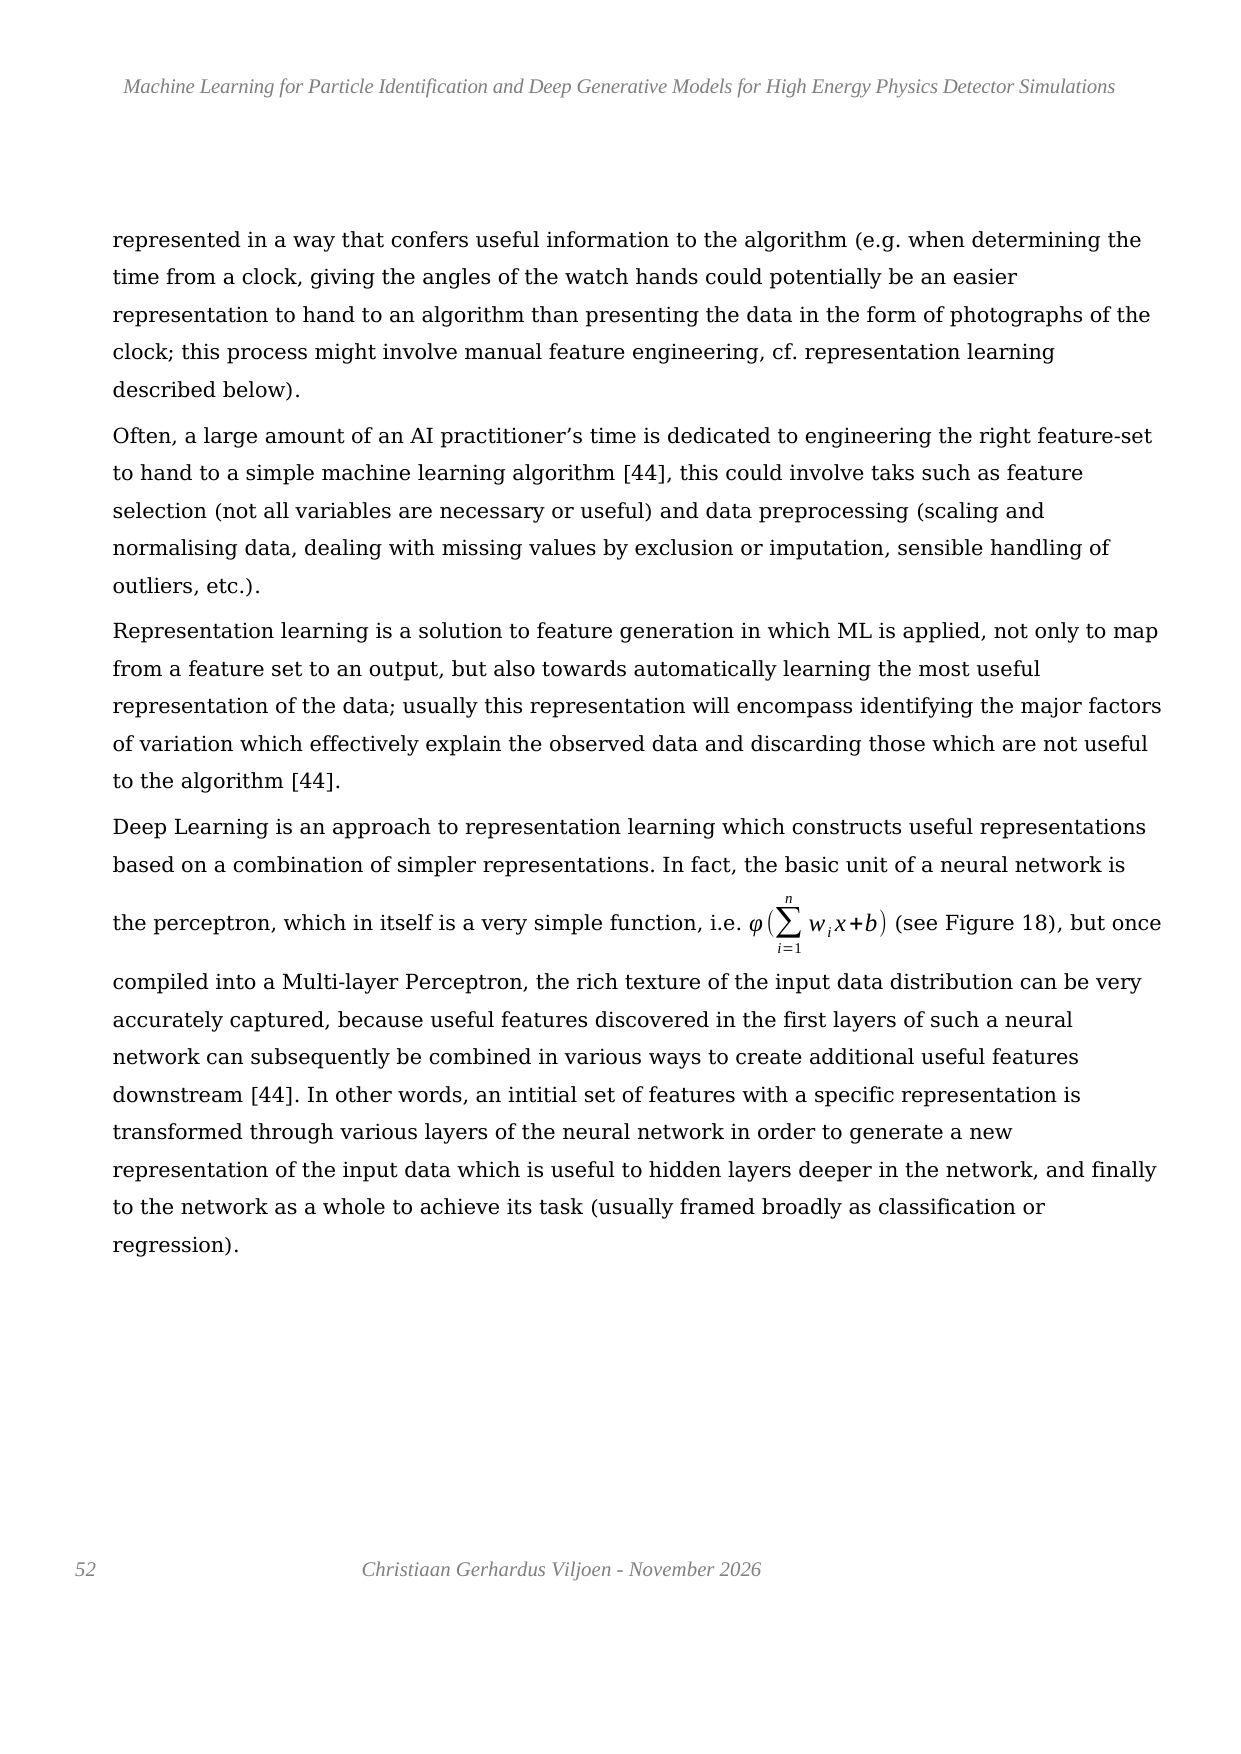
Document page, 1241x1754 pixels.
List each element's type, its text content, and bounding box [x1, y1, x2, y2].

text Often, a large amount of an AI practitioner’s time is dedicated to engineering the right feature-set to hand to a simple machine learning algorithm , this could involve taks such as feature selection (not all variables are necessary or useful) and data preprocessing (scaling and normalising data, dealing with missing values by exclusion or imputation, sensible handling of outliers, etc.). [112, 422, 1165, 597]
text Deep Learning is an approach to representation learning which constructs useful representations based on a combination of simpler representations. In fact, the basic unit of a neural network is the perceptron, which in itself is a very simple function, i.e. (see Figure 18), but once compiled into a Multi-layer Perceptron, the rich texture of the input data distribution can be very accurately captured, because useful features discovered in the first layers of such a neural network can subsequently be combined in various ways to create additional useful features downstream . In other words, an intitial set of features with a specific representation is transformed through various layers of the neural network in order to generate a new representation of the input data which is useful to hidden layers deeper in the network, and finally to the network as a whole to achieve its task (usually framed broadly as classification or regression). [112, 814, 1165, 1256]
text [112, 227, 1165, 402]
text Representation learning is a solution to feature generation in which ML is applied, not only to map from a feature set to an output, but also towards automatically learning the most useful representation of the data; usually this representation will encompass identifying the major factors of variation which effectively explain the observed data and discarding those which are not useful to the algorithm . [112, 618, 1165, 793]
